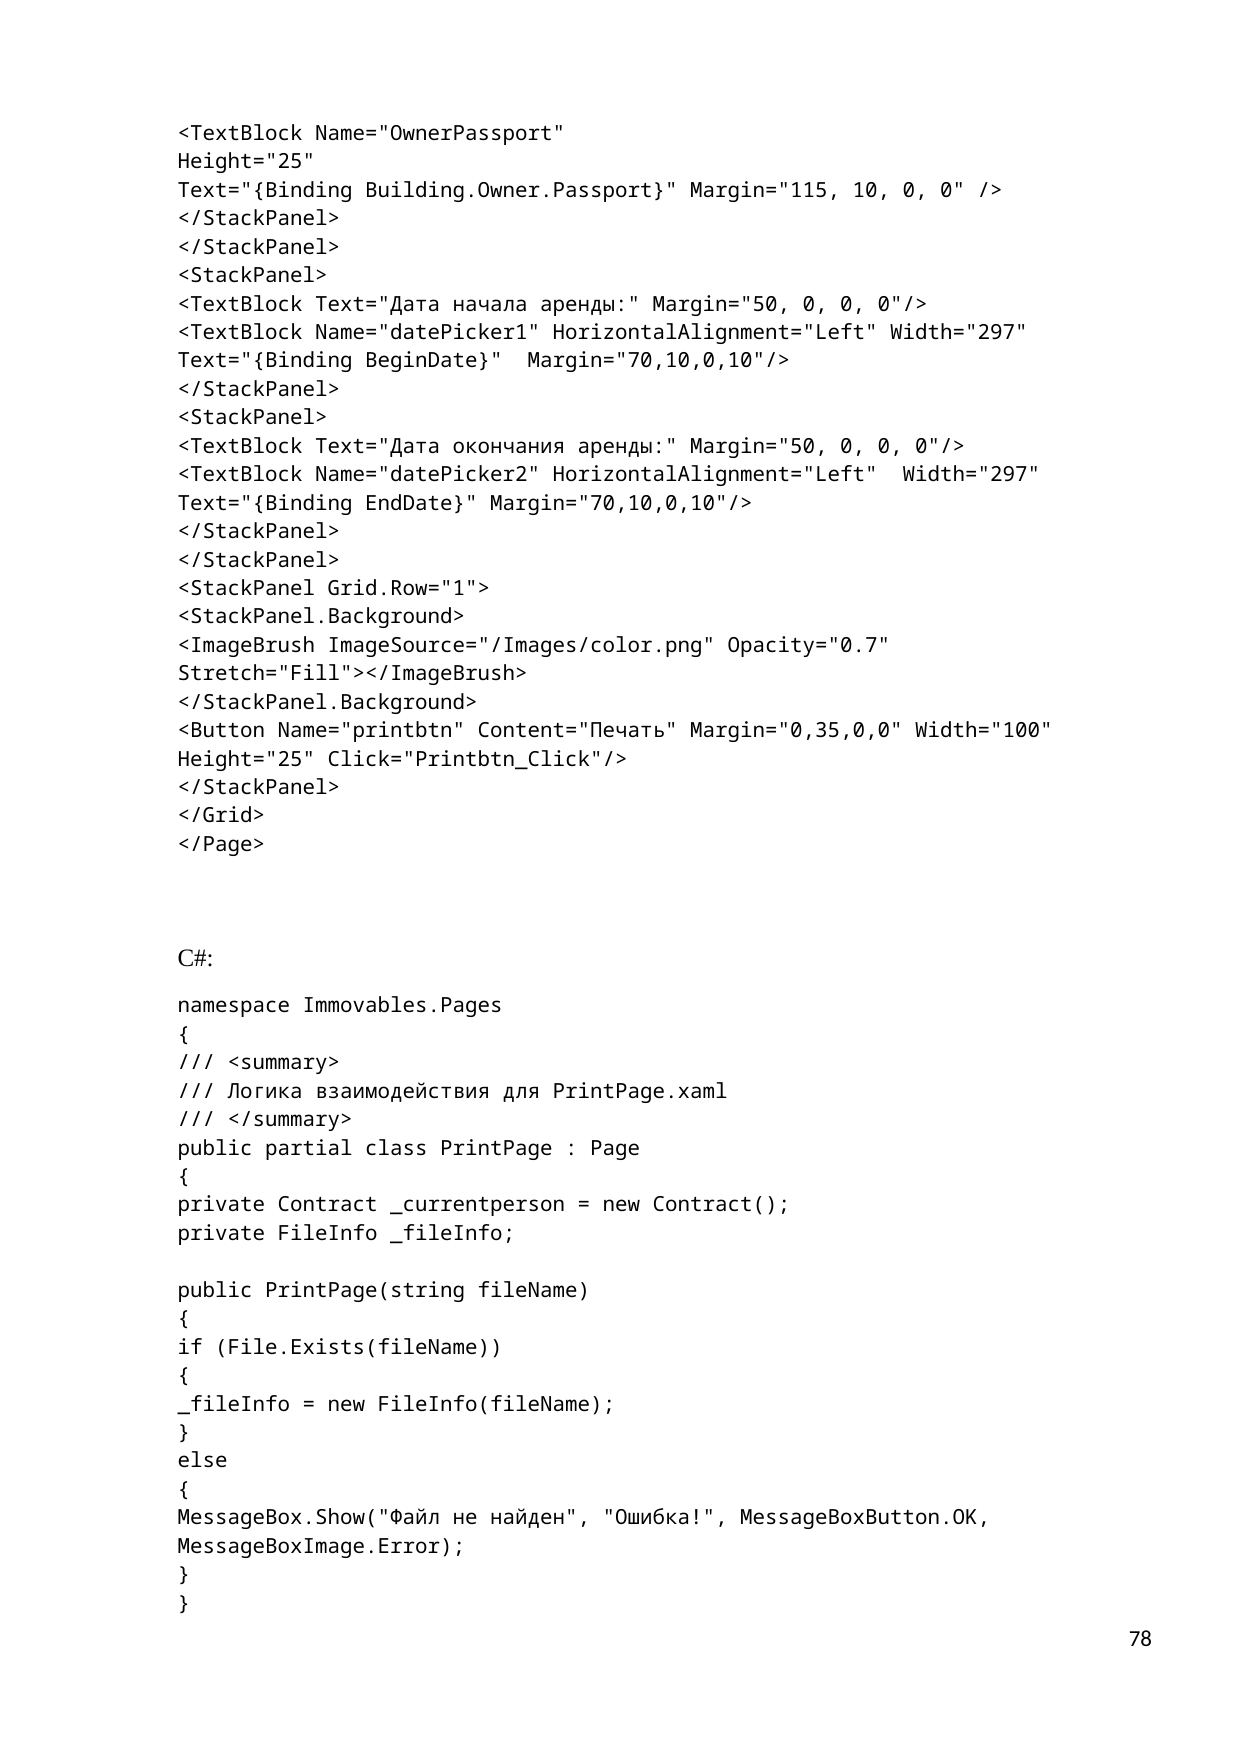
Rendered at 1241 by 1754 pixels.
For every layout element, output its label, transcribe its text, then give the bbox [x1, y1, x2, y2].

text </StackPanel> [177, 516, 1152, 545]
text <TextBlock Text="Дата окончания аренды:" Margin="50, 0, 0, 0"/> [177, 431, 1152, 459]
text </StackPanel> [177, 232, 1152, 260]
text /// Логика взаимодействия для PrintPage.xaml [177, 1076, 1152, 1104]
text Height="25" [177, 147, 1152, 175]
text { [177, 1161, 1152, 1189]
text </StackPanel> [177, 374, 1152, 402]
text { [177, 1019, 1152, 1047]
text <StackPanel> [177, 260, 1152, 289]
text } [177, 1559, 1152, 1588]
text /// <summary> [177, 1047, 1152, 1076]
text { [177, 1303, 1152, 1332]
text private Contract _currentperson = new Contract(); [177, 1189, 1152, 1218]
text else [177, 1446, 1152, 1474]
text <TextBlock Name="datePicker1" HorizontalAlignment="Left" Width="297" Text="{Binding BeginDate}" Margin="70,10,0,10"/> [177, 317, 1152, 374]
text public PrintPage(string fileName) [177, 1275, 1152, 1303]
text </Page> [177, 829, 1152, 857]
text { [177, 1360, 1152, 1389]
text <StackPanel> [177, 402, 1152, 431]
text <StackPanel.Background> [177, 602, 1152, 630]
text } [177, 1588, 1152, 1616]
text namespace Immovables.Pages [177, 991, 1152, 1019]
text Text="{Binding Building.Owner.Passport}" Margin="115, 10, 0, 0" /> [177, 175, 1152, 203]
text </StackPanel> [177, 203, 1152, 232]
text С#: [177, 943, 1152, 972]
text MessageBox.Show("Файл не найден", "Ошибка!", MessageBoxButton.OK, MessageBoxImage.Error); [177, 1502, 1152, 1559]
text </StackPanel> [177, 545, 1152, 573]
text if (File.Exists(fileName)) [177, 1332, 1152, 1360]
text <ImageBrush ImageSource="/Images/color.png" Opacity="0.7" Stretch="Fill"></ImageBrush> [177, 630, 1152, 687]
text <StackPanel Grid.Row="1"> [177, 573, 1152, 602]
text <TextBlock Name="OwnerPassport" [177, 118, 1152, 147]
text <TextBlock Name="datePicker2" HorizontalAlignment="Left" Width="297" Text="{Binding EndDate}" Margin="70,10,0,10"/> [177, 459, 1152, 516]
text </StackPanel> [177, 772, 1152, 801]
text <TextBlock Text="Дата начала аренды:" Margin="50, 0, 0, 0"/> [177, 289, 1152, 317]
text /// </summary> [177, 1104, 1152, 1133]
text </StackPanel.Background> [177, 687, 1152, 715]
text private FileInfo _fileInfo; [177, 1218, 1152, 1246]
text { [177, 1474, 1152, 1502]
text public partial class PrintPage : Page [177, 1133, 1152, 1161]
text _fileInfo = new FileInfo(fileName); [177, 1389, 1152, 1417]
text <Button Name="printbtn" Content="Печать" Margin="0,35,0,0" Width="100" Height="25" Click="Printbtn_Click"/> [177, 715, 1152, 772]
text </Grid> [177, 801, 1152, 829]
text } [177, 1417, 1152, 1446]
